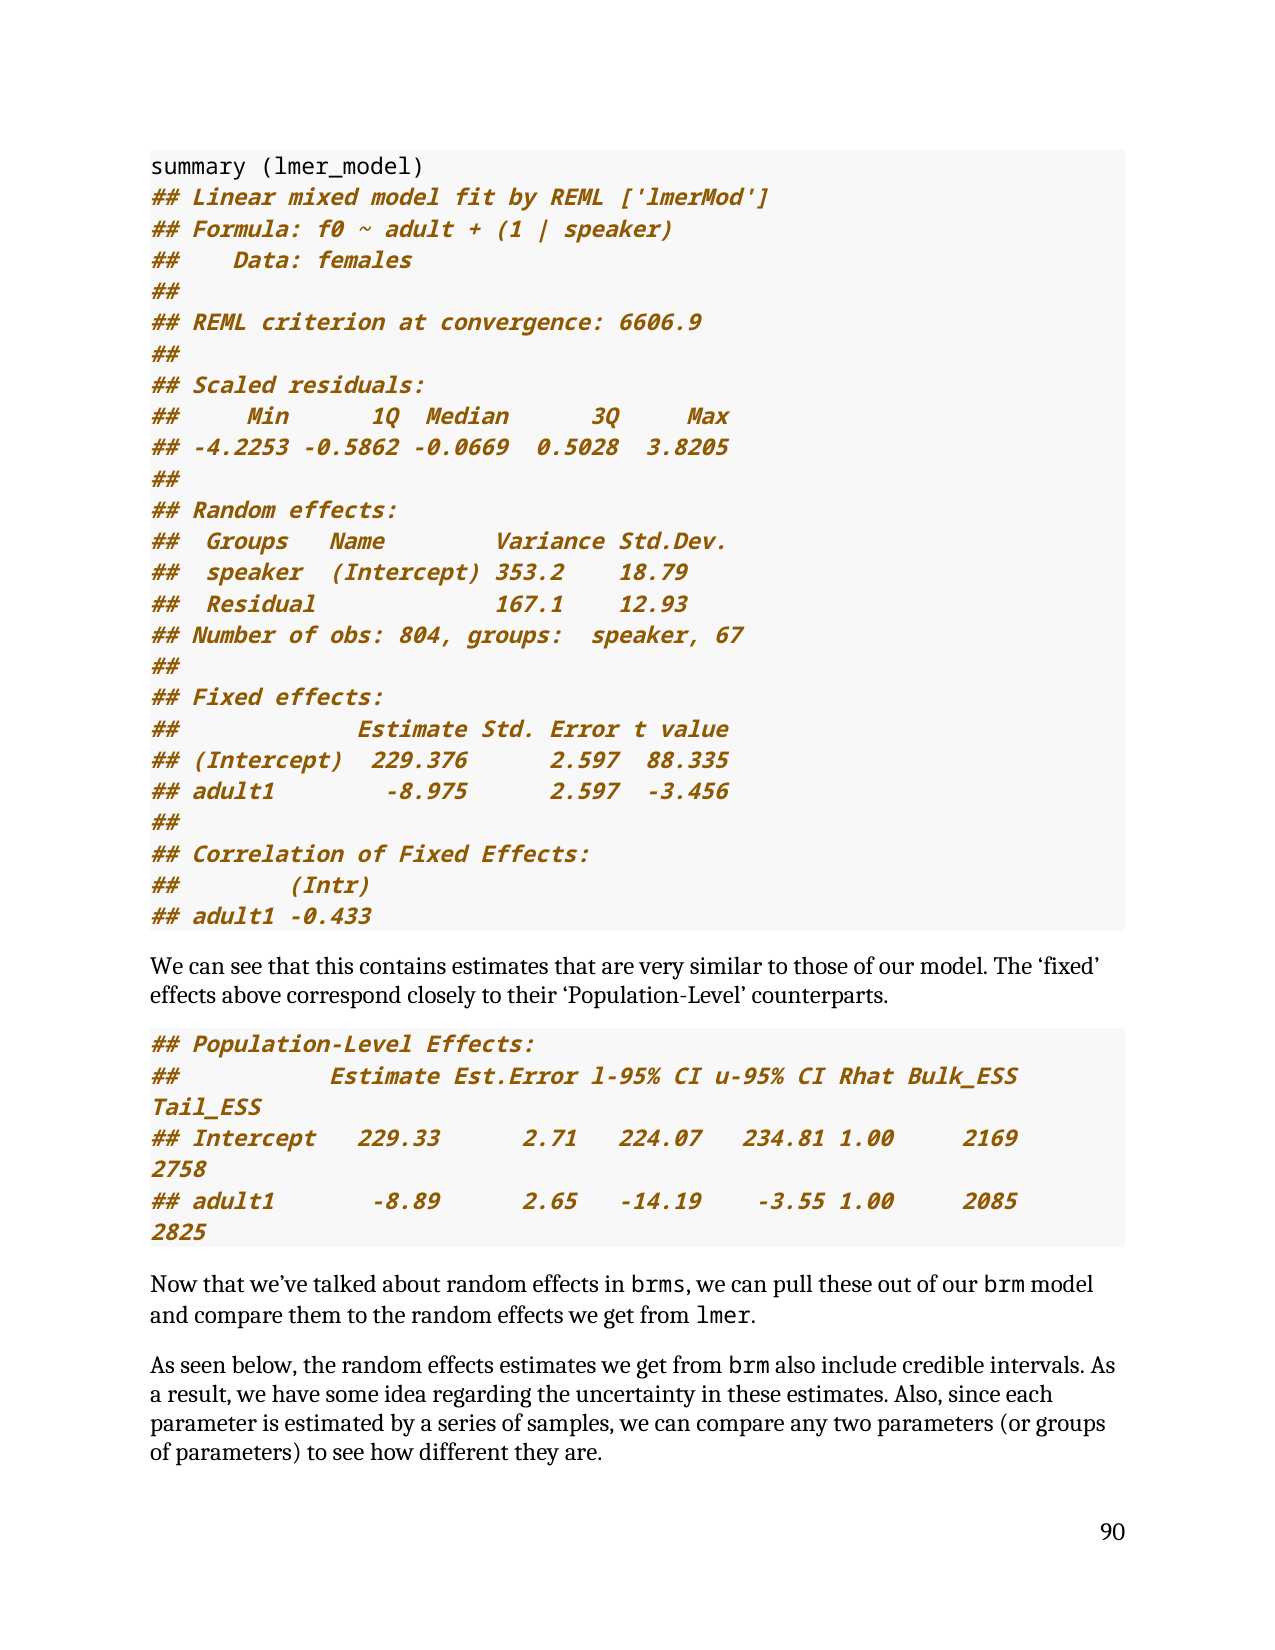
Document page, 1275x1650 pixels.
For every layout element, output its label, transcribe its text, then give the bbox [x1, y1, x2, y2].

text ## Population-Level Effects: ## Estimate Est.Error l-95% CI u-95% CI Rhat Bulk_ESS Tail_ESS ## Intercept 229.33 2.71 224.07 234.81 1.00 2169 2758 ## adult1 -8.89 2.65 -14.19 -3.55 1.00 2085 2825 [150, 1028, 1125, 1247]
text As seen below, the random effects estimates we get from brm also include credible intervals. As a result, we have some idea regarding the uncertainty in these estimates. Also, since each parameter is estimated by a series of samples, we can compare any two parameters (or groups of parameters) to see how different they are. [150, 1349, 1125, 1467]
text We can see that this contains estimates that are very similar to those of our model. The ‘fixed’ effects above correspond closely to their ‘Population-Level’ counterparts. [150, 952, 1125, 1009]
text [150, 150, 1125, 931]
text Now that we’ve talked about random effects in brms, we can pull these out of our brm model and compare them to the random effects we get from lmer. [150, 1268, 1125, 1330]
